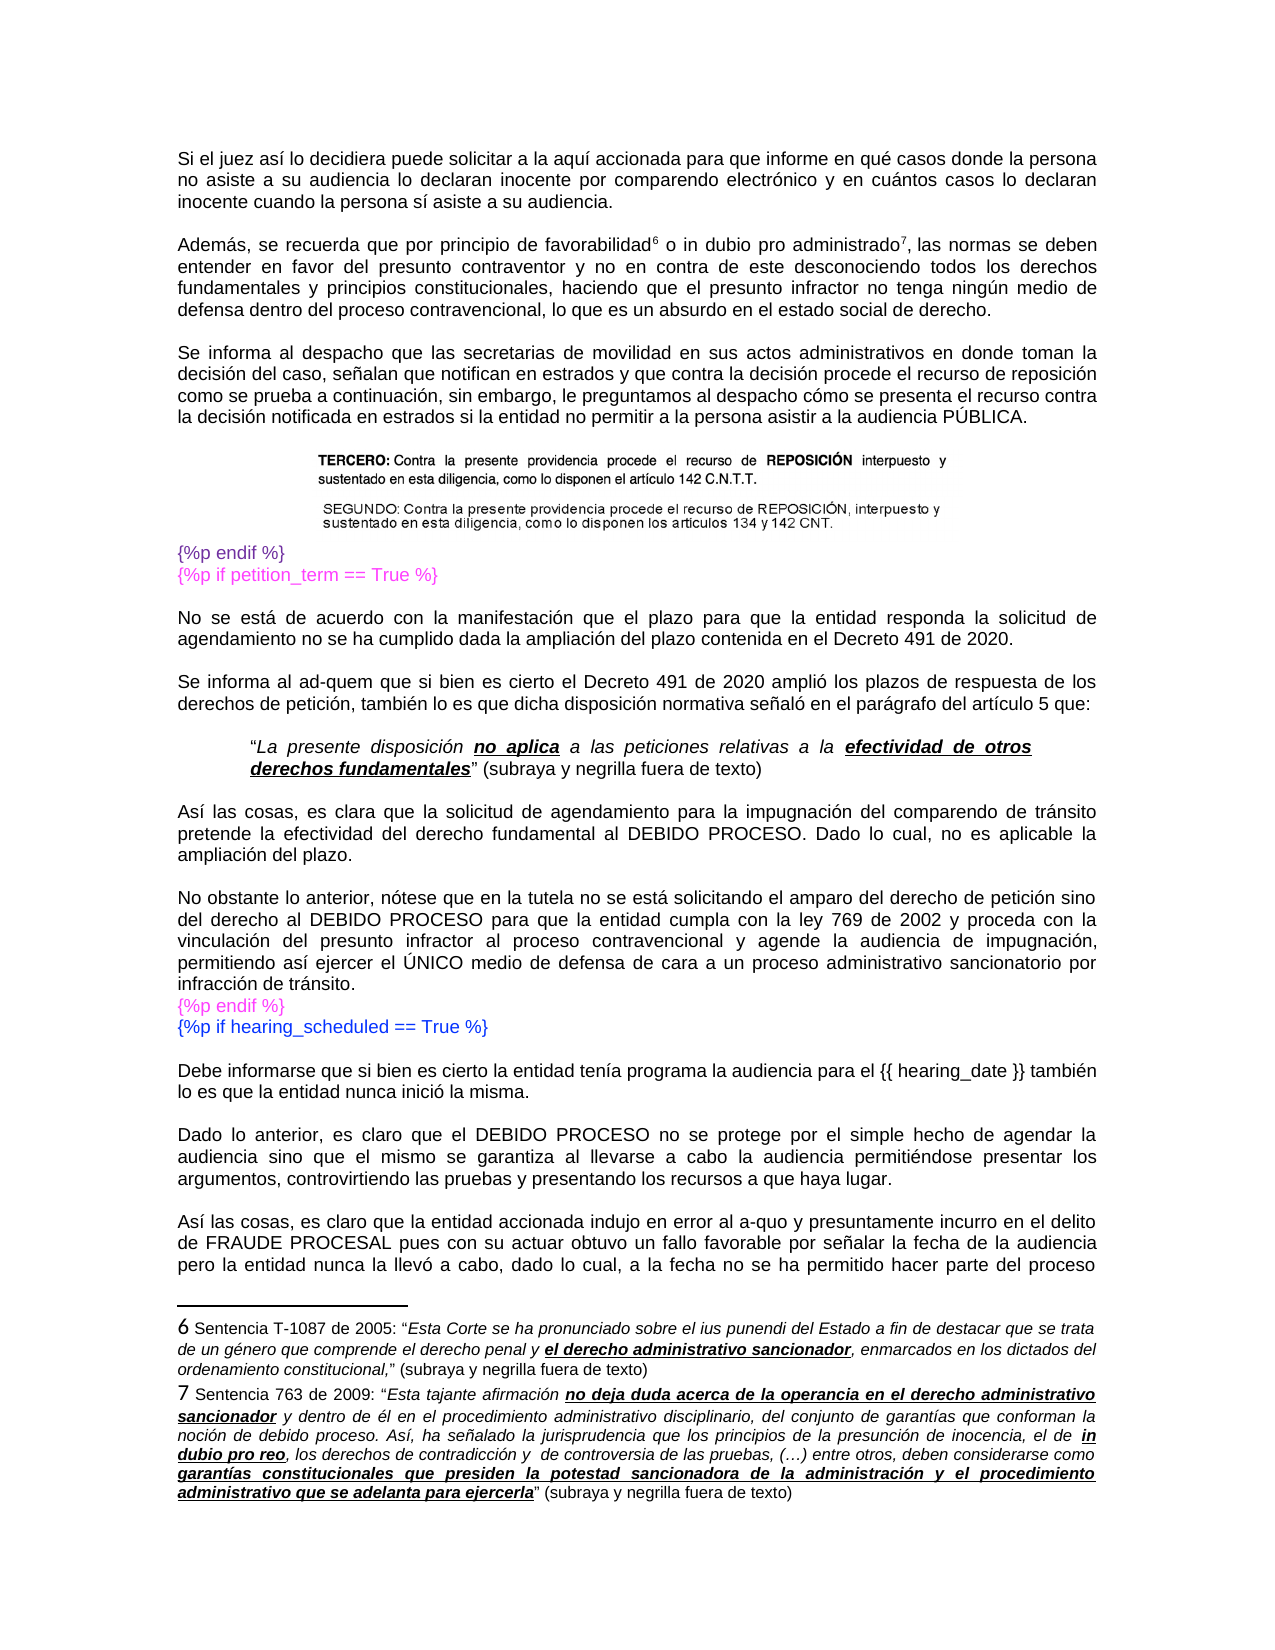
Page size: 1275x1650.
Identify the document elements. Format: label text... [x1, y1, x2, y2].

text {%p if petition_term == True %} [177, 563, 1098, 585]
text Se informa al despacho que las secretarias de movilidad en sus actos administrativos en donde toman la decisión del caso, señalan que notifican en estrados y que contra la decisión procede el recurso de reposición como se prueba a continuación, sin embargo, le preguntamos al despacho cómo se presenta el recurso contra la decisión notificada en estrados si la entidad no permitir a la persona asistir a la audiencia PÚBLICA. [177, 342, 1098, 428]
text Así las cosas, es clara que la solicitud de agendamiento para la impugnación del comparendo de tránsito pretende la efectividad del derecho fundamental al DEBIDO PROCESO. Dado lo cual, no es aplicable la ampliación del plazo. [177, 801, 1098, 865]
text Se informa al ad-quem que si bien es cierto el Decreto 491 de 2020 amplió los plazos de respuesta de los derechos de petición, también lo es que dicha disposición normativa señaló en el parágrafo del artículo 5 que: [177, 671, 1098, 714]
text Dado lo anterior, es claro que el DEBIDO PROCESO no se protege por el simple hecho de agendar la audiencia sino que el mismo se garantiza al llevarse a cabo la audiencia permitiéndose presentar los argumentos, controvirtiendo las pruebas y presentando los recursos a que haya lugar. [177, 1124, 1098, 1189]
text Además, se recuerda que por principio de favorabilidad o in dubio pro administrado, las normas se deben entender en favor del presunto contraventor y no en contra de este desconociendo todos los derechos fundamentales y principios constitucionales, haciendo que el presunto infractor no tenga ningún medio de defensa dentro del proceso contravencional, lo que es un absurdo en el estado social de derecho. [177, 234, 1098, 320]
text Debe informarse que si bien es cierto la entidad tenía programa la audiencia para el {{ hearing_date }} también lo es que la entidad nunca inició la misma. [177, 1059, 1098, 1103]
text No obstante lo anterior, nótese que en la tutela no se está solicitando el amparo del derecho de petición sino del derecho al DEBIDO PROCESO para que la entidad cumpla con la ley 769 de 2002 y proceda con la vinculación del presunto infractor al proceso contravencional y agende la audiencia de impugnación, permitiendo así ejercer el ÚNICO medio de defensa de cara a un proceso administrativo sancionatorio por infracción de tránsito. [177, 887, 1098, 995]
text {%p endif %} [177, 542, 1098, 563]
picture [311, 449, 964, 542]
text Si el juez así lo decidiera puede solicitar a la aquí accionada para que informe en qué casos donde la persona no asiste a su audiencia lo declaran inocente por comparendo electrónico y en cuántos casos lo declaran inocente cuando la persona sí asiste a su audiencia. [177, 148, 1098, 212]
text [177, 1210, 1098, 1275]
text No se está de acuerdo con la manifestación que el plazo para que la entidad responda la solicitud de agendamiento no se ha cumplido dada la ampliación del plazo contenida en el Decreto 491 de 2020. [177, 607, 1098, 650]
text {%p if hearing_scheduled == True %} [177, 1016, 1098, 1038]
text {%p endif %} [177, 995, 1098, 1016]
text “La presente disposición no aplica a las peticiones relativas a la efectividad de otros derechos fundamentales” (subraya y negrilla fuera de texto) [250, 736, 1034, 779]
